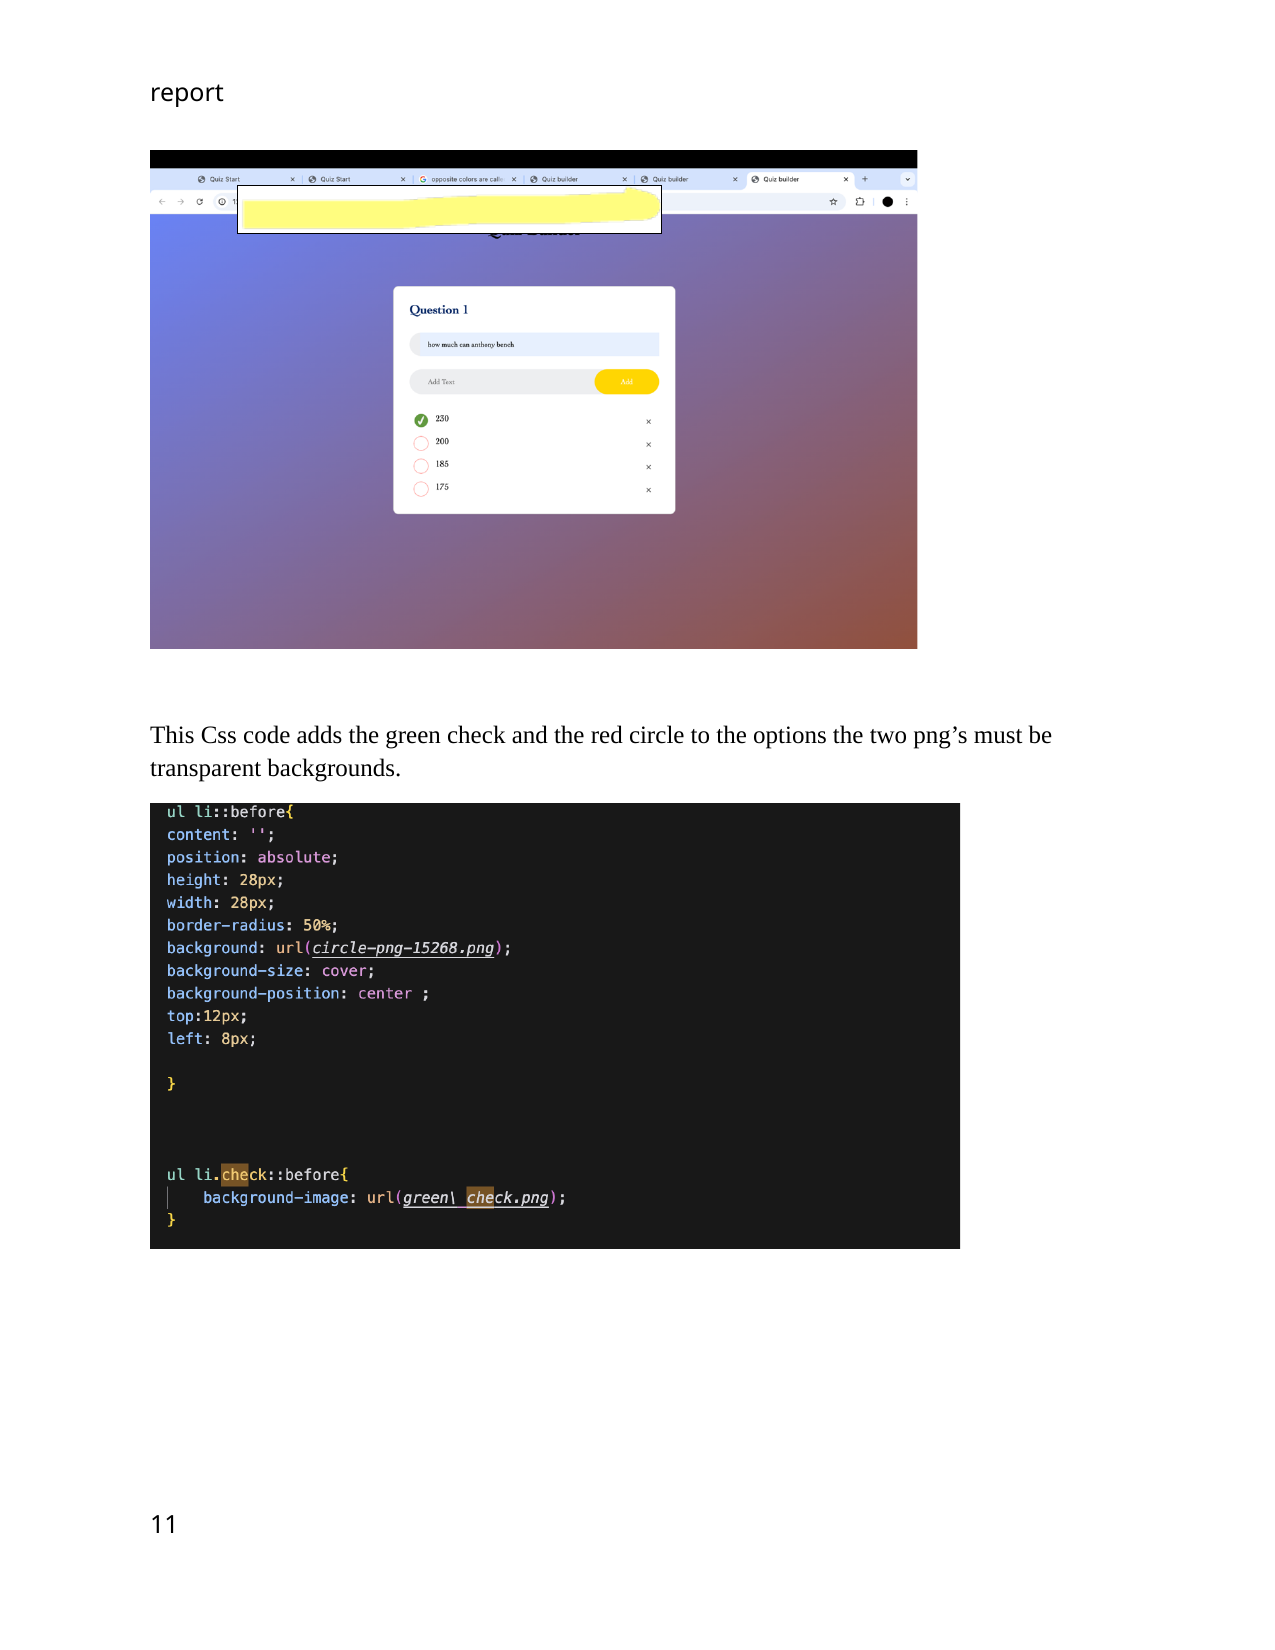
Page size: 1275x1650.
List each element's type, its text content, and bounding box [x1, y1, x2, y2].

text This Css code adds the green check and the red circle to the options the two png’s must be transparent backgrounds. [150, 720, 1125, 782]
picture [150, 150, 918, 649]
picture [150, 803, 961, 1249]
